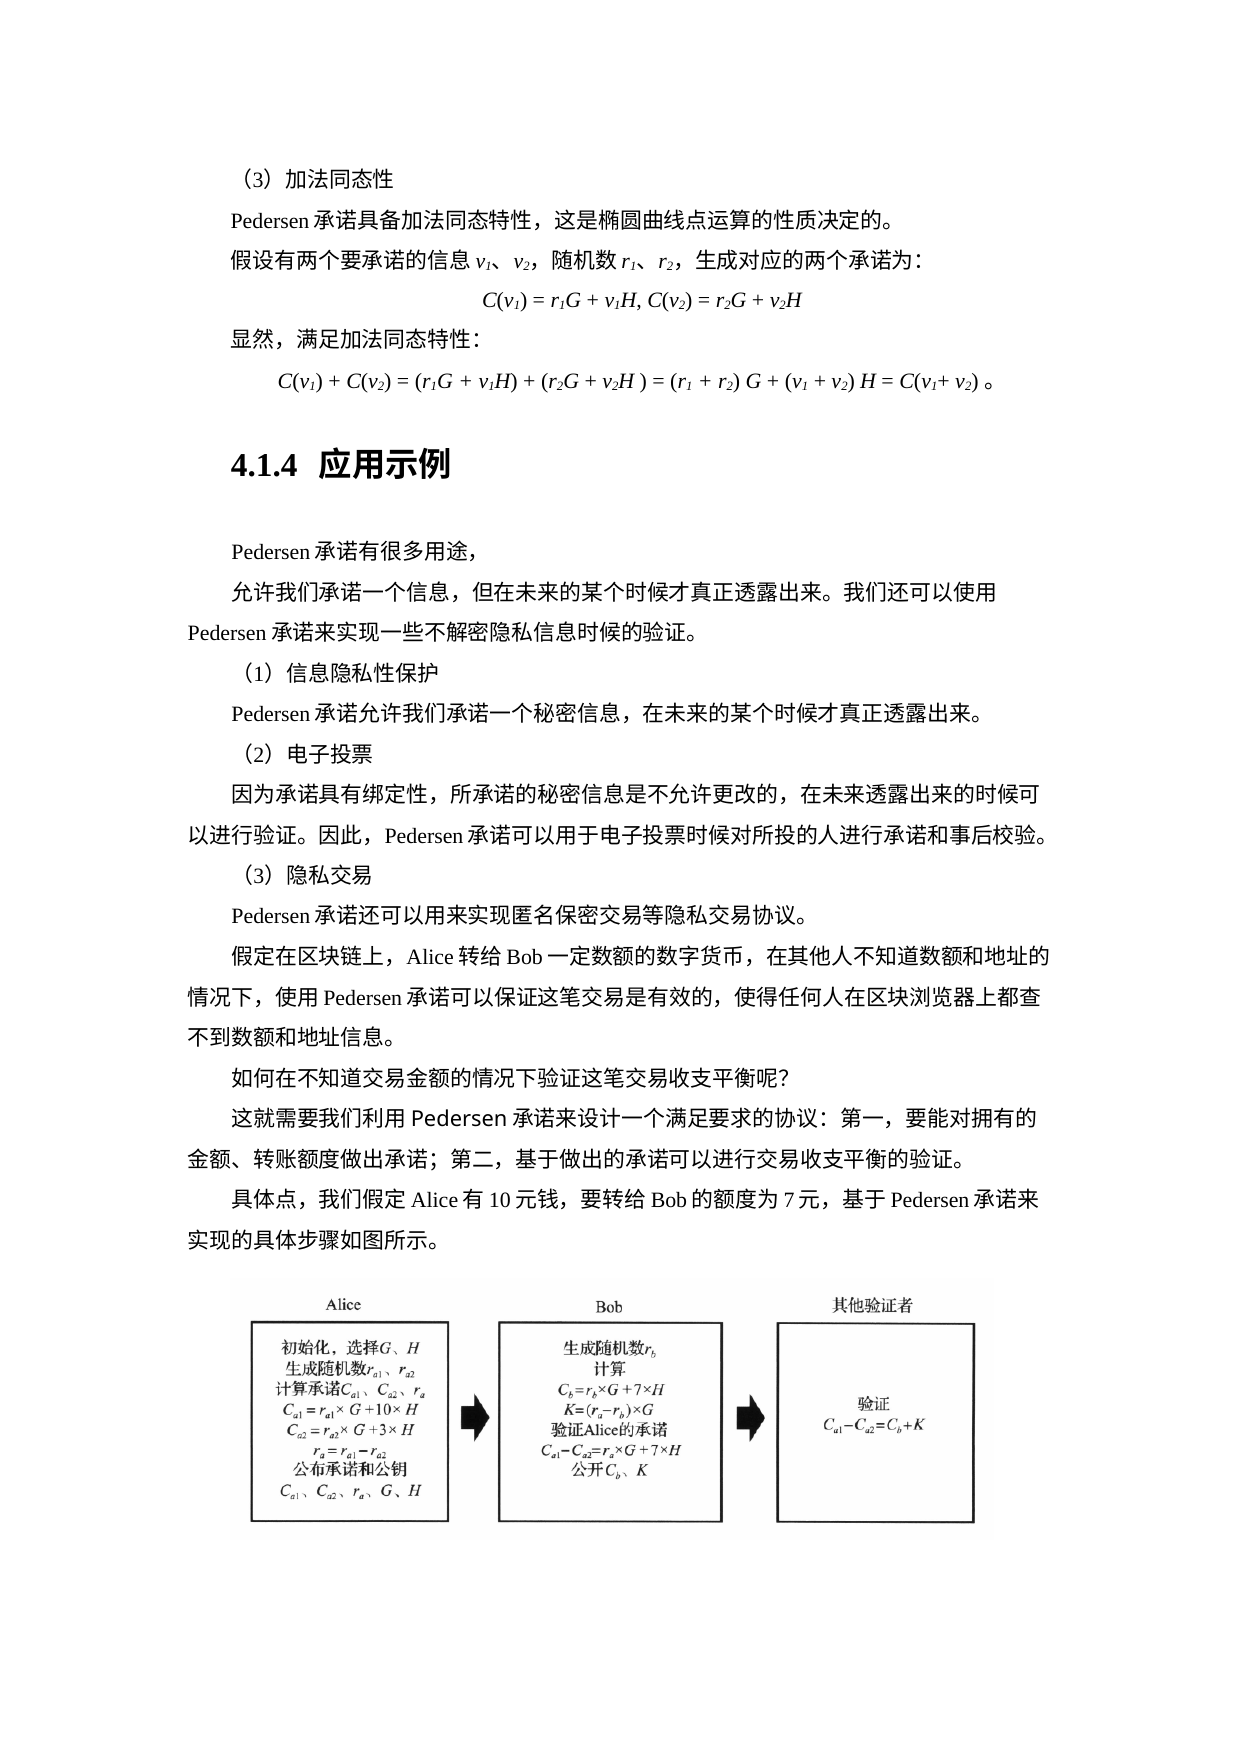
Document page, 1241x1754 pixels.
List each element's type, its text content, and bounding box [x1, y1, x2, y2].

text （2）电子投票 [187, 736, 1053, 769]
text 因为承诺具有绑定性，所承诺的秘密信息是不允许更改的，在未来透露出来的时候可以进行验证。因此，Pedersen承诺可以用于电子投票时候对所投的人进行承诺和事后校验。 [187, 777, 1053, 850]
text 假设有两个要承诺的信息v1、v2，随机数r1、r2，生成对应的两个承诺为： [187, 243, 1053, 275]
text C(v1) = r1G + v1H, C(v2) = r2G + v2H [187, 283, 1053, 316]
text 假定在区块链上，Alice转给Bob一定数额的数字货币，在其他人不知道数额和地址的情况下，使用Pedersen承诺可以保证这笔交易是有效的，使得任何人在区块浏览器上都查不到数额和地址信息。 [187, 938, 1053, 1052]
text Pedersen承诺具备加法同态特性，这是椭圆曲线点运算的性质决定的。 [187, 202, 1053, 235]
text Pedersen承诺有很多用途， [187, 534, 1053, 566]
text C(v1) + C(v2) = (r1G + v1H) + (r2G + v2H ) = (r1 + r2) G + (v1 + v2) H = C(v1+ v2) 。 [187, 362, 1053, 395]
text 这就需要我们利用Pedersen承诺来设计一个满足要求的协议：第一，要能对拥有的金额、转账额度做出承诺；第二，基于做出的承诺可以进行交易收支平衡的验证。 [187, 1101, 1053, 1174]
picture [230, 1278, 994, 1540]
text 允许我们承诺一个信息，但在未来的某个时候才真正透露出来。我们还可以使用Pedersen承诺来实现一些不解密隐私信息时候的验证。 [187, 574, 1053, 647]
text Pedersen承诺允许我们承诺一个秘密信息，在未来的某个时候才真正透露出来。 [187, 696, 1053, 728]
text （3）加法同态性 [187, 162, 1053, 194]
text Pedersen承诺还可以用来实现匿名保密交易等隐私交易协议。 [187, 898, 1053, 931]
text 如何在不知道交易金额的情况下验证这笔交易收支平衡呢？ [187, 1060, 1053, 1093]
text 显然，满足加法同态特性： [187, 322, 1053, 354]
text （3）隐私交易 [187, 858, 1053, 890]
text 具体点，我们假定Alice有10元钱，要转给Bob的额度为7元，基于Pedersen承诺来实现的具体步骤如图所示。 [187, 1182, 1053, 1255]
subtitle 应用示例 [231, 430, 1053, 495]
text （1）信息隐私性保护 [187, 655, 1053, 688]
